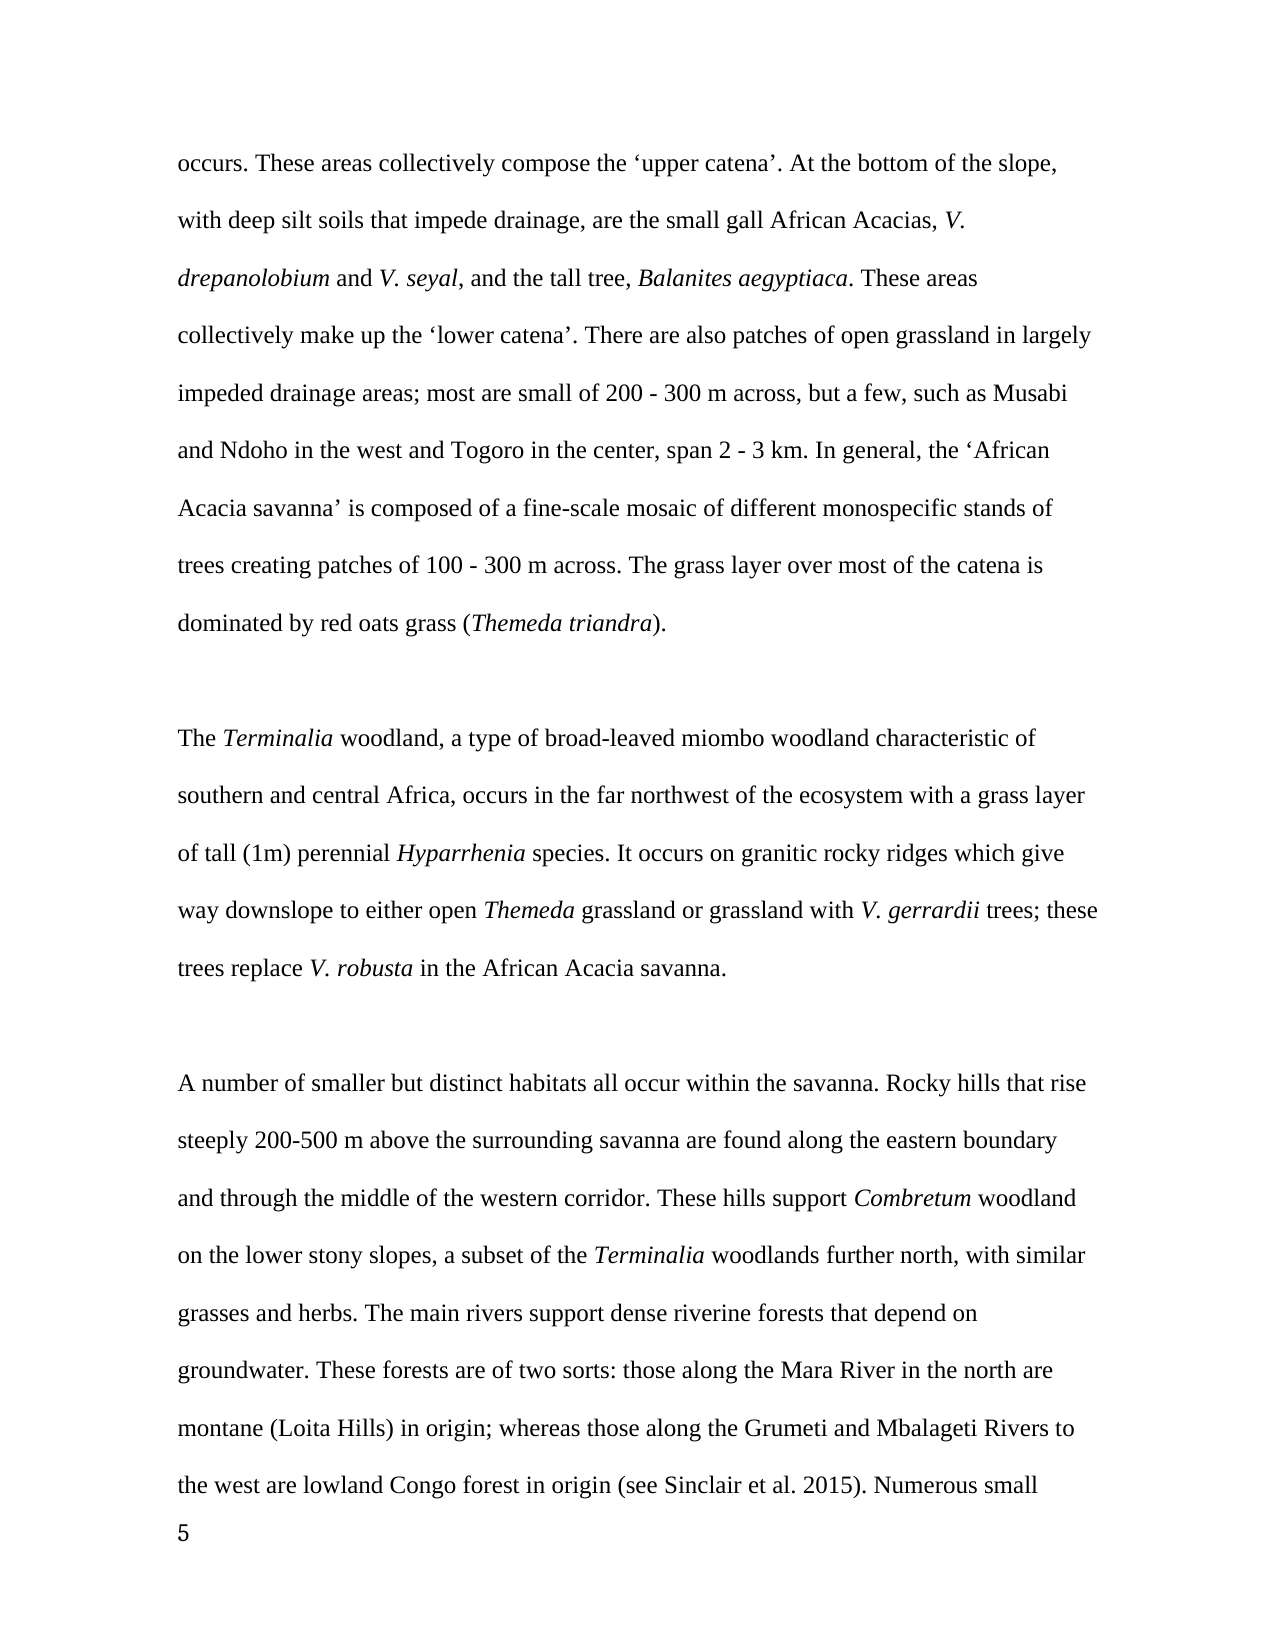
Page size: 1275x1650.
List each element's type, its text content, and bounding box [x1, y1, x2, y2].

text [177, 1068, 1098, 1499]
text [177, 148, 1098, 636]
text The Terminalia woodland, a type of broad-leaved miombo woodland characteristic of southern and central Africa, occurs in the far northwest of the ecosystem with a grass layer of tall (1m) perennial Hyparrhenia species. It occurs on granitic rocky ridges which give way downslope to either open Themeda grassland or grassland with V. gerrardii trees; these trees replace V. robusta in the African Acacia savanna. [177, 723, 1098, 981]
